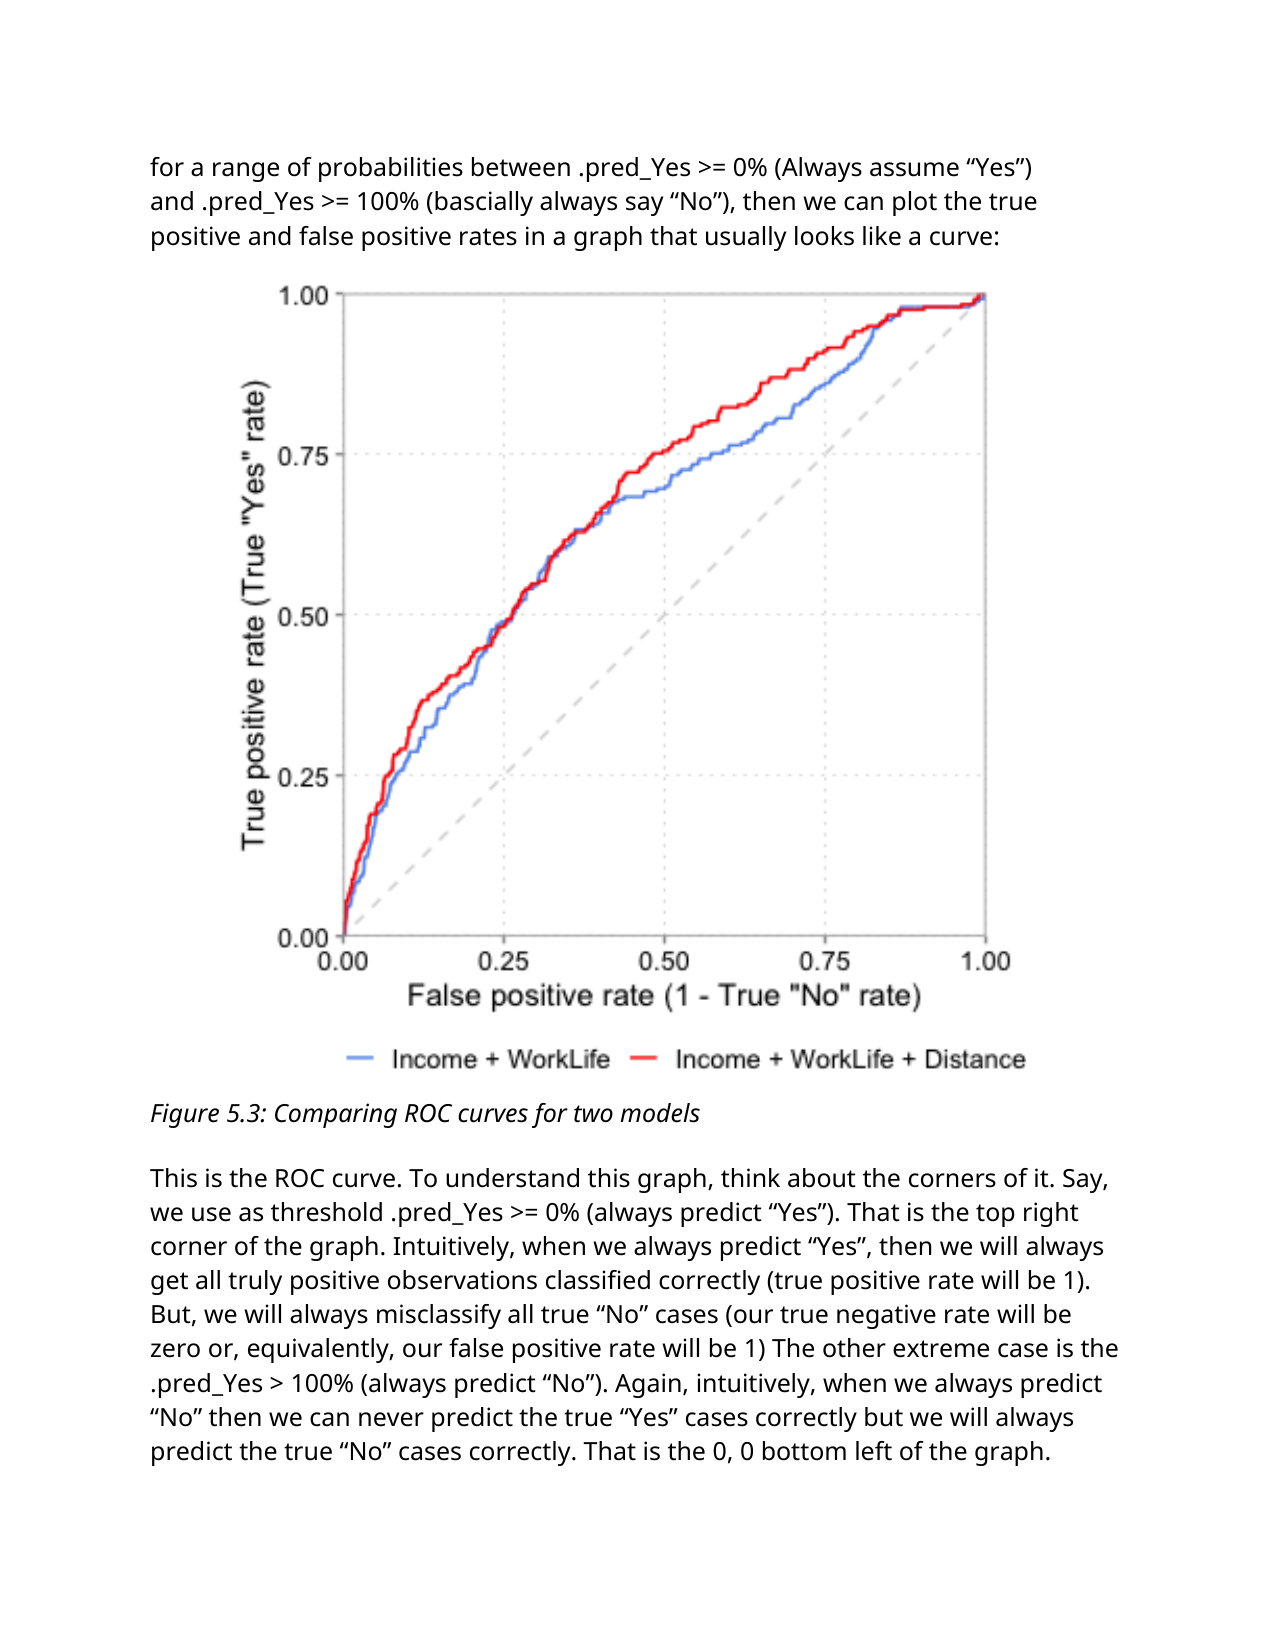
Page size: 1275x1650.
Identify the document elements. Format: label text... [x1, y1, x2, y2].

text This is the ROC curve. To understand this graph, think about the corners of it. Say, we use as threshold .pred_Yes >= 0% (always predict “Yes”). That is the top right corner of the graph. Intuitively, when we always predict “Yes”, then we will always get all truly positive observations classified correctly (true positive rate will be 1). But, we will always misclassify all true “No” cases (our true negative rate will be zero or, equivalently, our false positive rate will be 1) The other extreme case is the .pred_Yes > 100% (always predict “No”). Again, intuitively, when we always predict “No” then we can never predict the true “Yes” cases correctly but we will always predict the true “No” cases correctly. That is the 0, 0 bottom left of the graph. [150, 1161, 1125, 1467]
picture [226, 274, 1027, 1075]
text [150, 150, 1125, 252]
table_header Figure 5.3: Comparing ROC curves for two models [139, 271, 1114, 1142]
